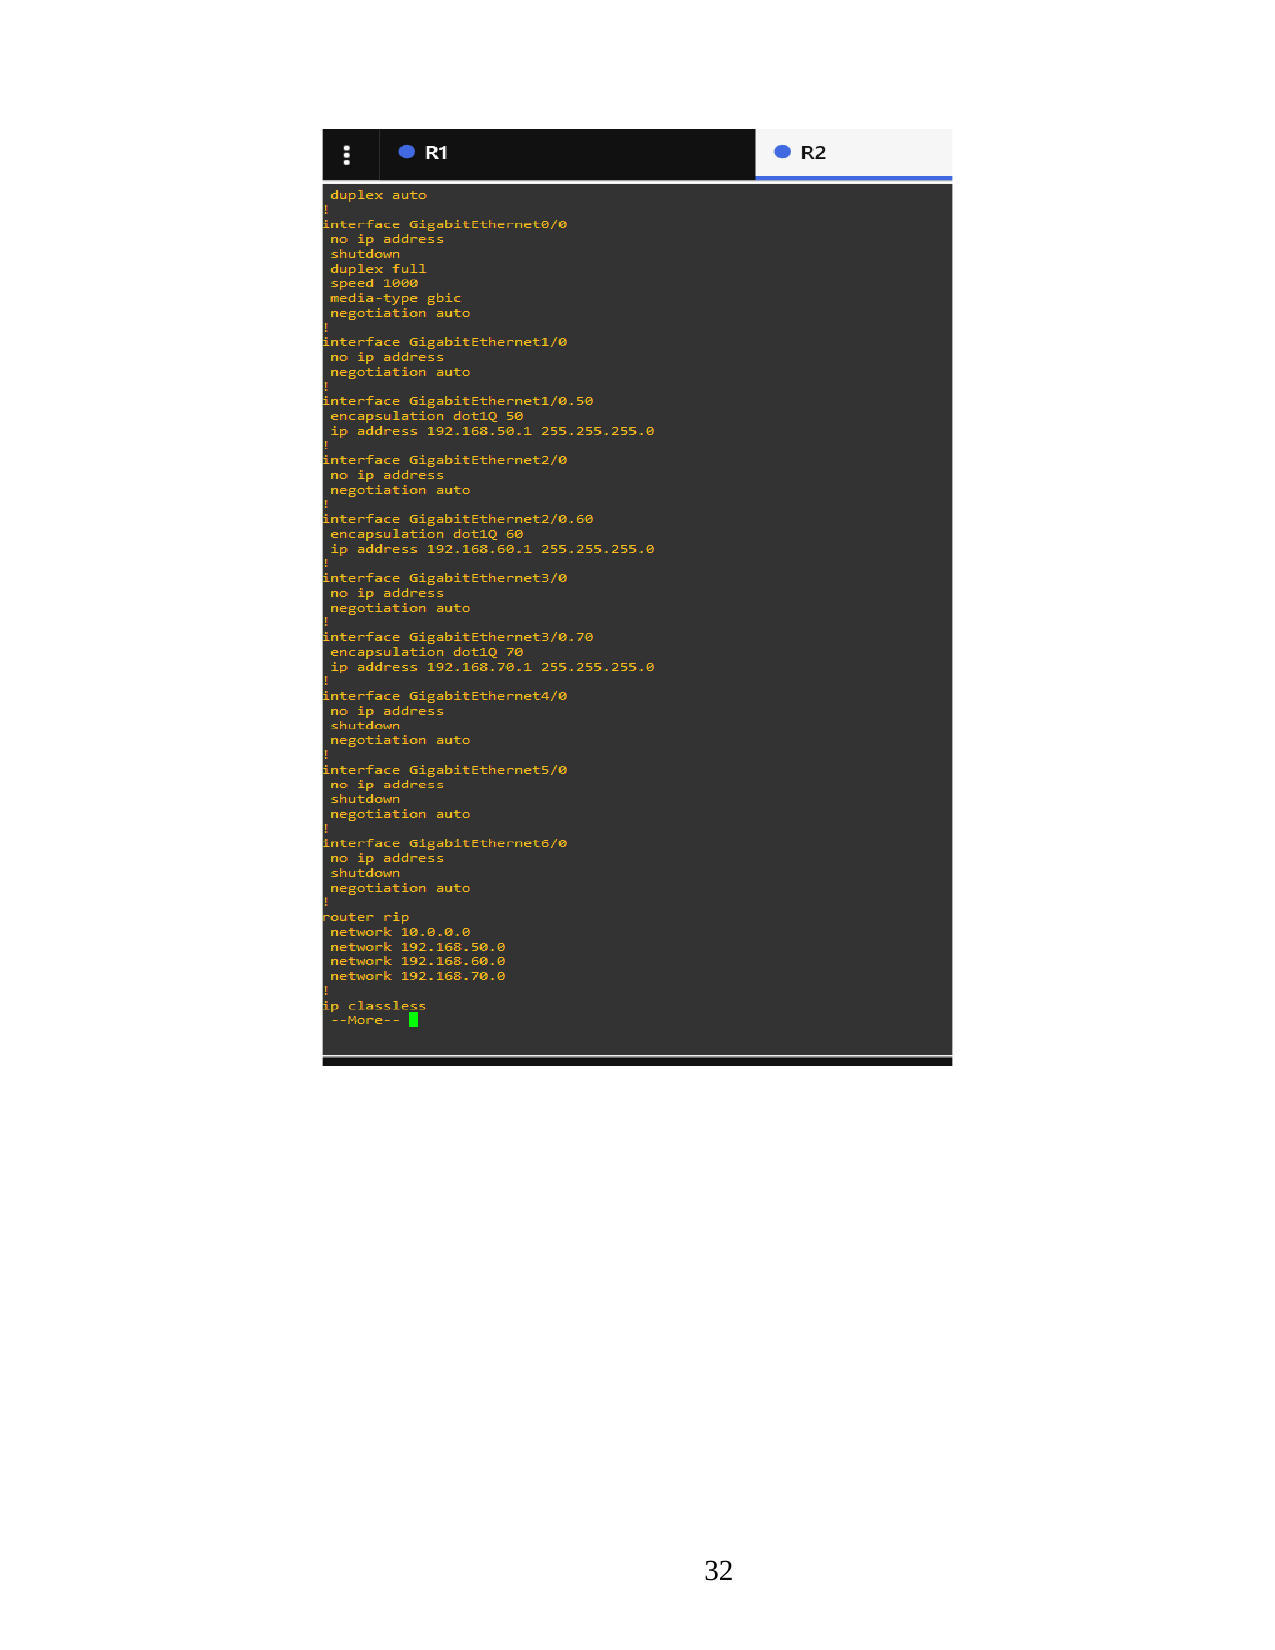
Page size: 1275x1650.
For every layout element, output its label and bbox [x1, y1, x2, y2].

picture [322, 129, 953, 1066]
